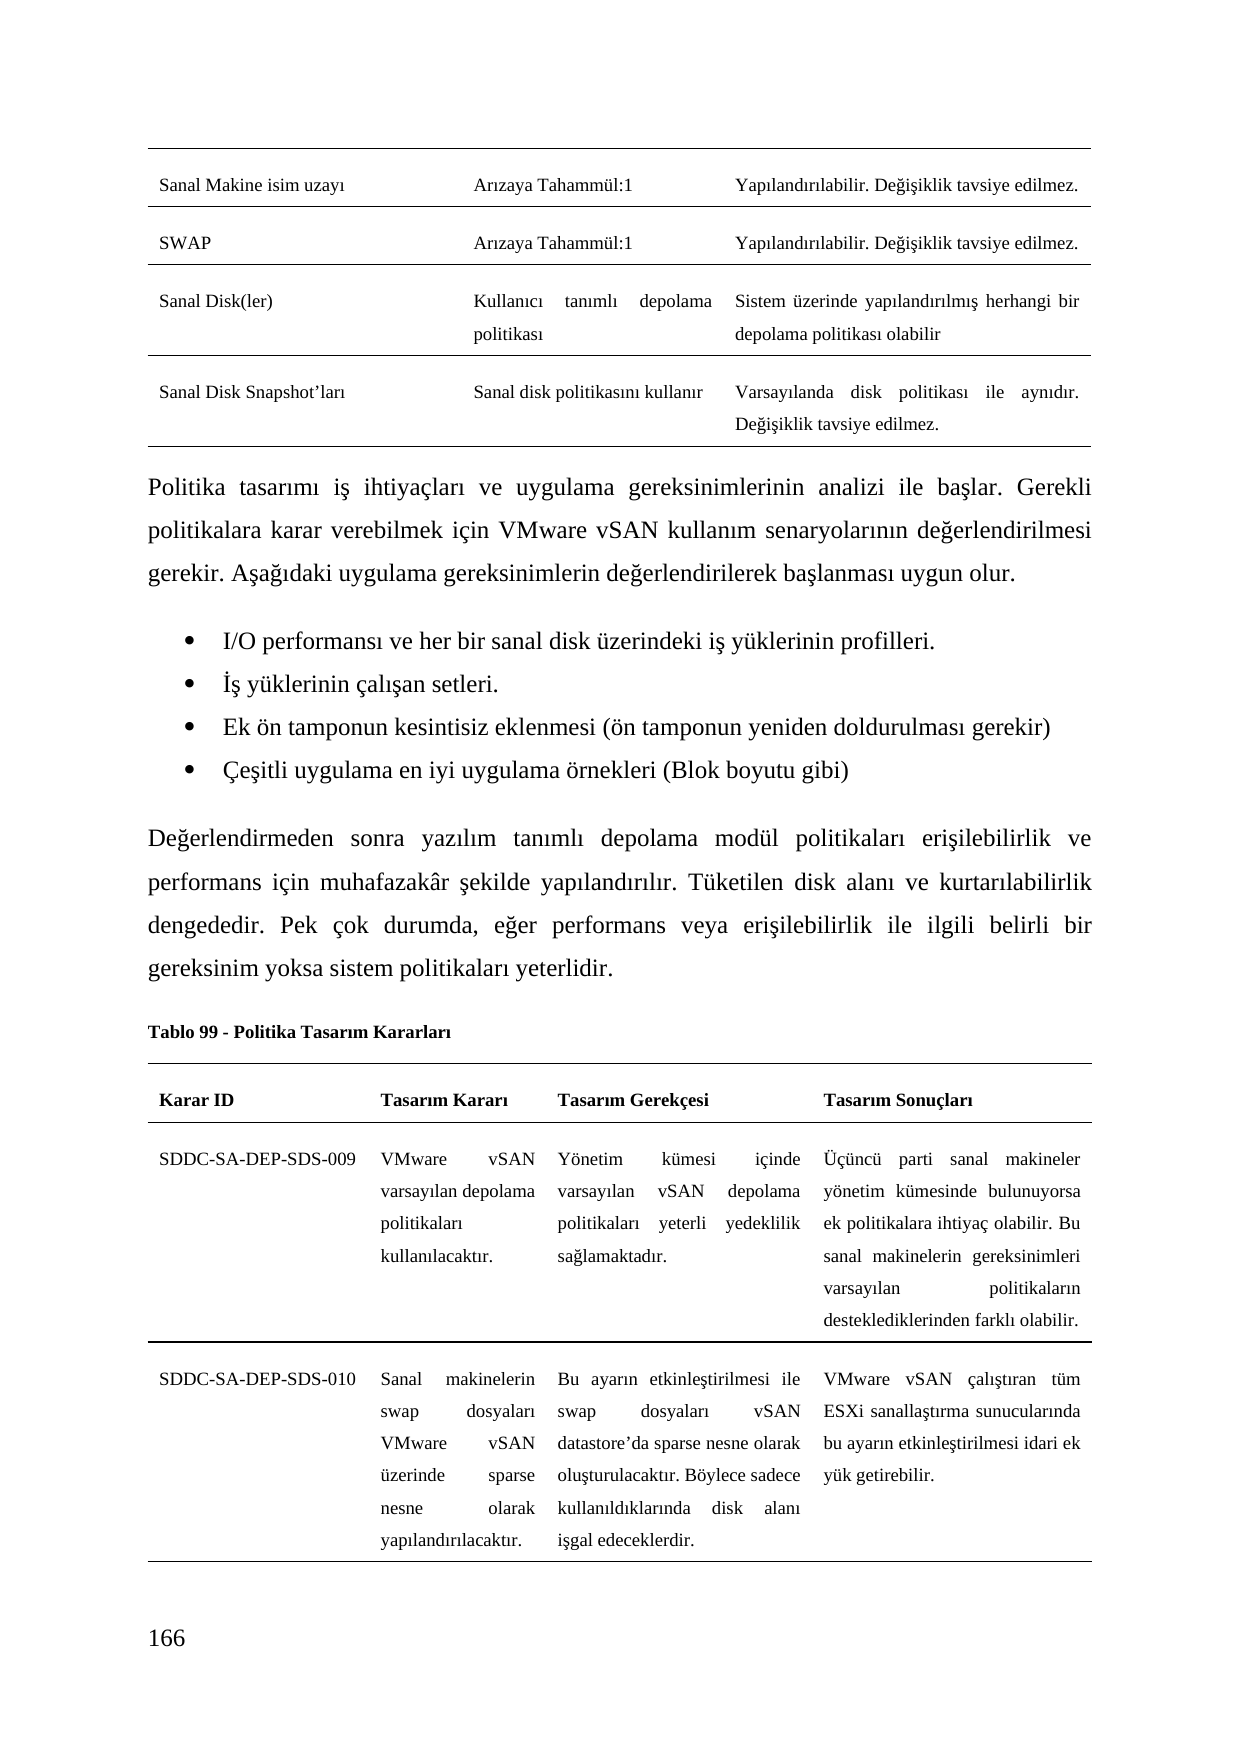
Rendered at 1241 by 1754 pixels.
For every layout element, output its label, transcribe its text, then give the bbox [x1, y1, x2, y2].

list Çeşitli uygulama en iyi uygulama örnekleri (Blok boyutu gibi) [185, 755, 1093, 784]
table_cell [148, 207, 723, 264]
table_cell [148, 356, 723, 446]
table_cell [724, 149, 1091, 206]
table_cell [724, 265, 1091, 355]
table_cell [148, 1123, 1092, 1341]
list I/O performansı ve her bir sanal disk üzerindeki iş yüklerinin profilleri. [185, 626, 1093, 655]
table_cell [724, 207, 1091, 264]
list İş yüklerinin çalışan setleri. [185, 669, 1093, 698]
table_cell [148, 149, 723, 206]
text Tablo 99 - Politika Tasarım Kararları [148, 1021, 1093, 1042]
text Politika tasarımı iş ihtiyaçları ve uygulama gereksinimlerinin analizi ile başlar. Gerekli politikalara karar verebilmek için VMware vSAN kullanım senaryolarının değerlendirilmesi gerekir. Aşağıdaki uygulama gereksinimlerin değerlendirilerek başlanması uygun olur. [148, 472, 1093, 587]
list Ek ön tamponun kesintisiz eklenmesi (ön tamponun yeniden doldurulması gerekir) [185, 712, 1093, 741]
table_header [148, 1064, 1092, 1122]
text Değerlendirmeden sonra yazılım tanımlı depolama modül politikaları erişilebilirlik ve performans için muhafazakâr şekilde yapılandırılır. Tüketilen disk alanı ve kurtarılabilirlik dengededir. Pek çok durumda, eğer performans veya erişilebilirlik ile ilgili belirli bir gereksinim yoksa sistem politikaları yeterlidir. [148, 823, 1093, 982]
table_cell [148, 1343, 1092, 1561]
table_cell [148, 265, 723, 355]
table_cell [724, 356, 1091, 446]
